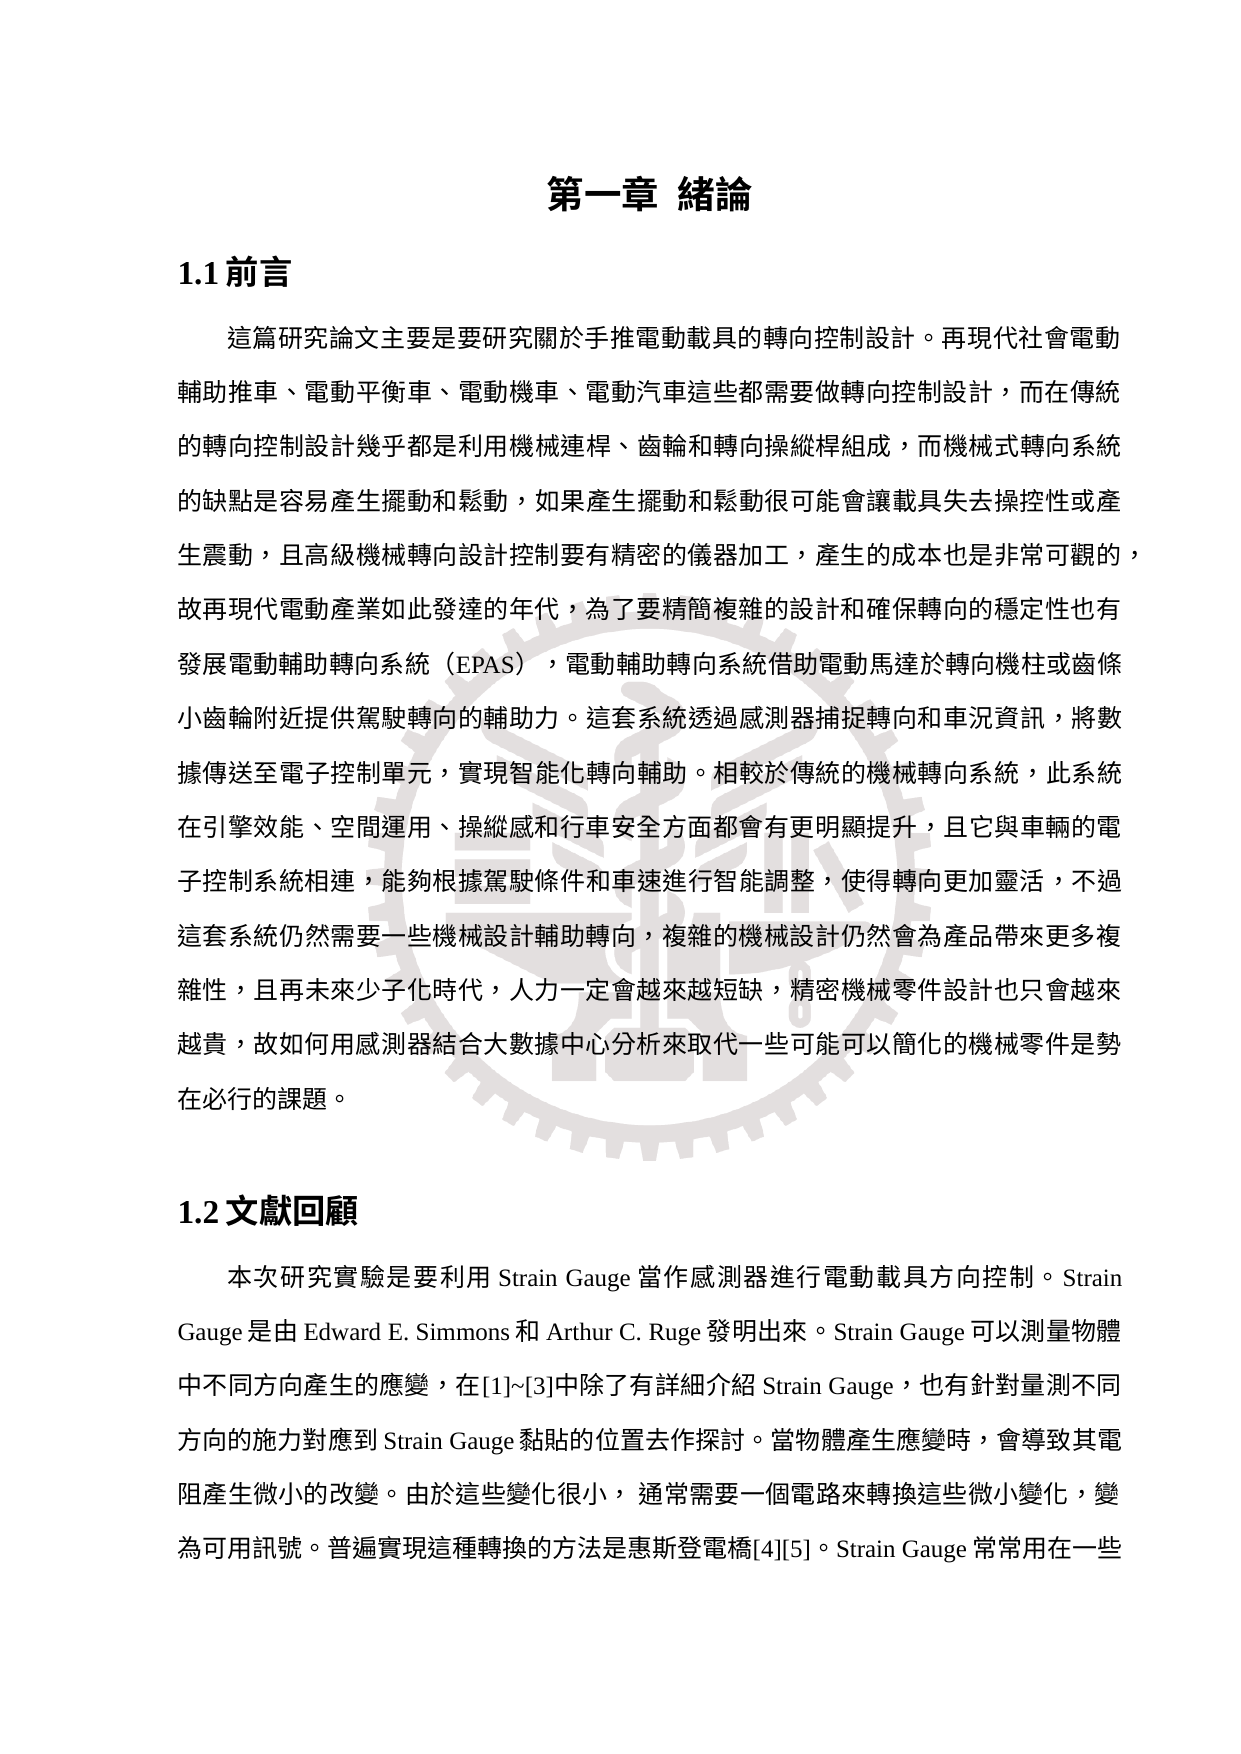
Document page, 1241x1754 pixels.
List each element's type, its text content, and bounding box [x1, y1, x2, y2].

text 這篇研究論文主要是要研究關於手推電動載具的轉向控制設計。再現代社會電動輔助推車、電動平衡車、電動機車、電動汽車這些都需要做轉向控制設計，而在傳統的轉向控制設計幾乎都是利用機械連桿、齒輪和轉向操縱桿組成，而機械式轉向系統的缺點是容易產生擺動和鬆動，如果產生擺動和鬆動很可能會讓載具失去操控性或產生震動，且高級機械轉向設計控制要有精密的儀器加工，產生的成本也是非常可觀的，故再現代電動產業如此發達的年代，為了要精簡複雜的設計和確保轉向的穩定性也有發展電動輔助轉向系統（EPAS），電動輔助轉向系統借助電動馬達於轉向機柱或齒條小齒輪附近提供駕駛轉向的輔助力。這套系統透過感測器捕捉轉向和車況資訊，將數據傳送至電子控制單元，實現智能化轉向輔助。相較於傳統的機械轉向系統，此系統在引擎效能、空間運用、操縱感和行車安全方面都會有更明顯提升，且它與車輛的電子控制系統相連，能夠根據駕駛條件和車速進行智能調整，使得轉向更加靈活，不過這套系統仍然需要一些機械設計輔助轉向，複雜的機械設計仍然會為產品帶來更多複雜性，且再未來少子化時代，人力一定會越來越短缺，精密機械零件設計也只會越來越貴，故如何用感測器結合大數據中心分析來取代一些可能可以簡化的機械零件是勢在必行的課題。 [177, 318, 1122, 1116]
text 1.2文獻回顧 [177, 1185, 1122, 1233]
text 1.1前言 [177, 246, 1122, 294]
list 緒論 [177, 164, 1122, 219]
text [177, 1257, 1122, 1565]
